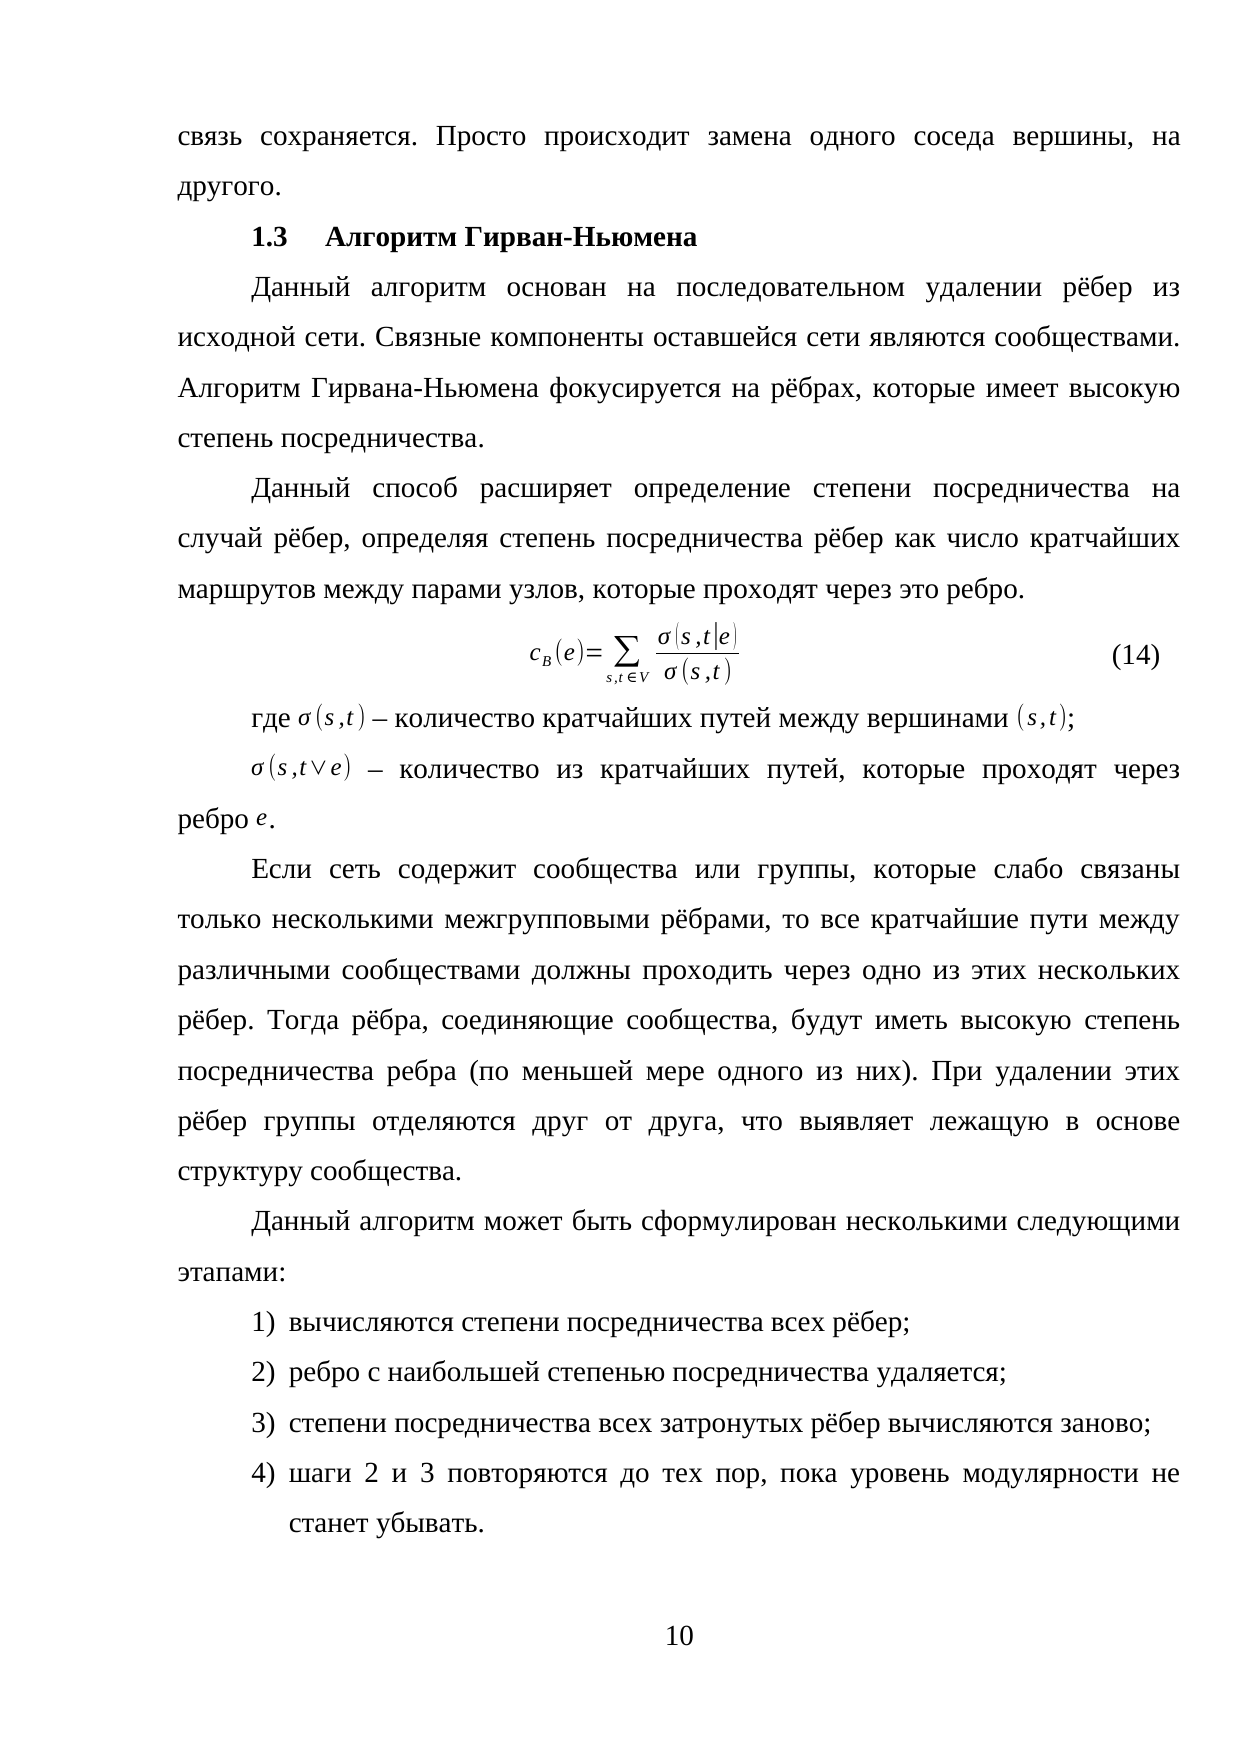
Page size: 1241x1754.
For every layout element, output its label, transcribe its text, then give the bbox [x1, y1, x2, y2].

list ребро с наибольшей степенью посредничества удаляется; [251, 1354, 1181, 1388]
table_header [177, 621, 1092, 700]
text Если сеть содержит сообщества или группы, которые слабо связаны только несколькими межгрупповыми рёбрами, то все кратчайшие пути между различными сообществами должны проходить через одно из этих нескольких рёбер. Тогда рёбра, соединяющие сообщества, будут иметь высокую степень посредничества ребра (по меньшей мере одного из них). При удалении этих рёбер группы отделяются друг от друга, что выявляет лежащую в основе структуру сообщества. [177, 851, 1181, 1187]
list степени посредничества всех затронутых рёбер вычисляются заново; [251, 1405, 1181, 1438]
text – количество из кратчайших путей, которые проходят через ребро . [177, 751, 1181, 834]
text Данный алгоритм основан на последовательном удалении рёбер из исходной сети. Связные компоненты оставшейся сети являются сообществами. Алгоритм Гирвана-Ньюмена фокусируется на рёбрах, которые имеет высокую степень посредничества. [177, 269, 1181, 453]
table_header (14) [1092, 621, 1179, 700]
text где – количество кратчайших путей между вершинами ; [177, 700, 1181, 734]
list вычисляются степени посредничества всех рёбер; [251, 1304, 1181, 1338]
subtitle Алгоритм Гирван-Ньюмена [251, 219, 1181, 252]
list шаги 2 и 3 повторяются до тех пор, пока уровень модулярности не станет убывать. [251, 1455, 1181, 1539]
text Данный алгоритм может быть сформулирован несколькими следующими этапами: [177, 1203, 1181, 1287]
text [177, 118, 1181, 202]
text Данный способ расширяет определение степени посредничества на случай рёбер, определяя степень посредничества рёбер как число кратчайших маршрутов между парами узлов, которые проходят через это ребро. [177, 470, 1181, 604]
